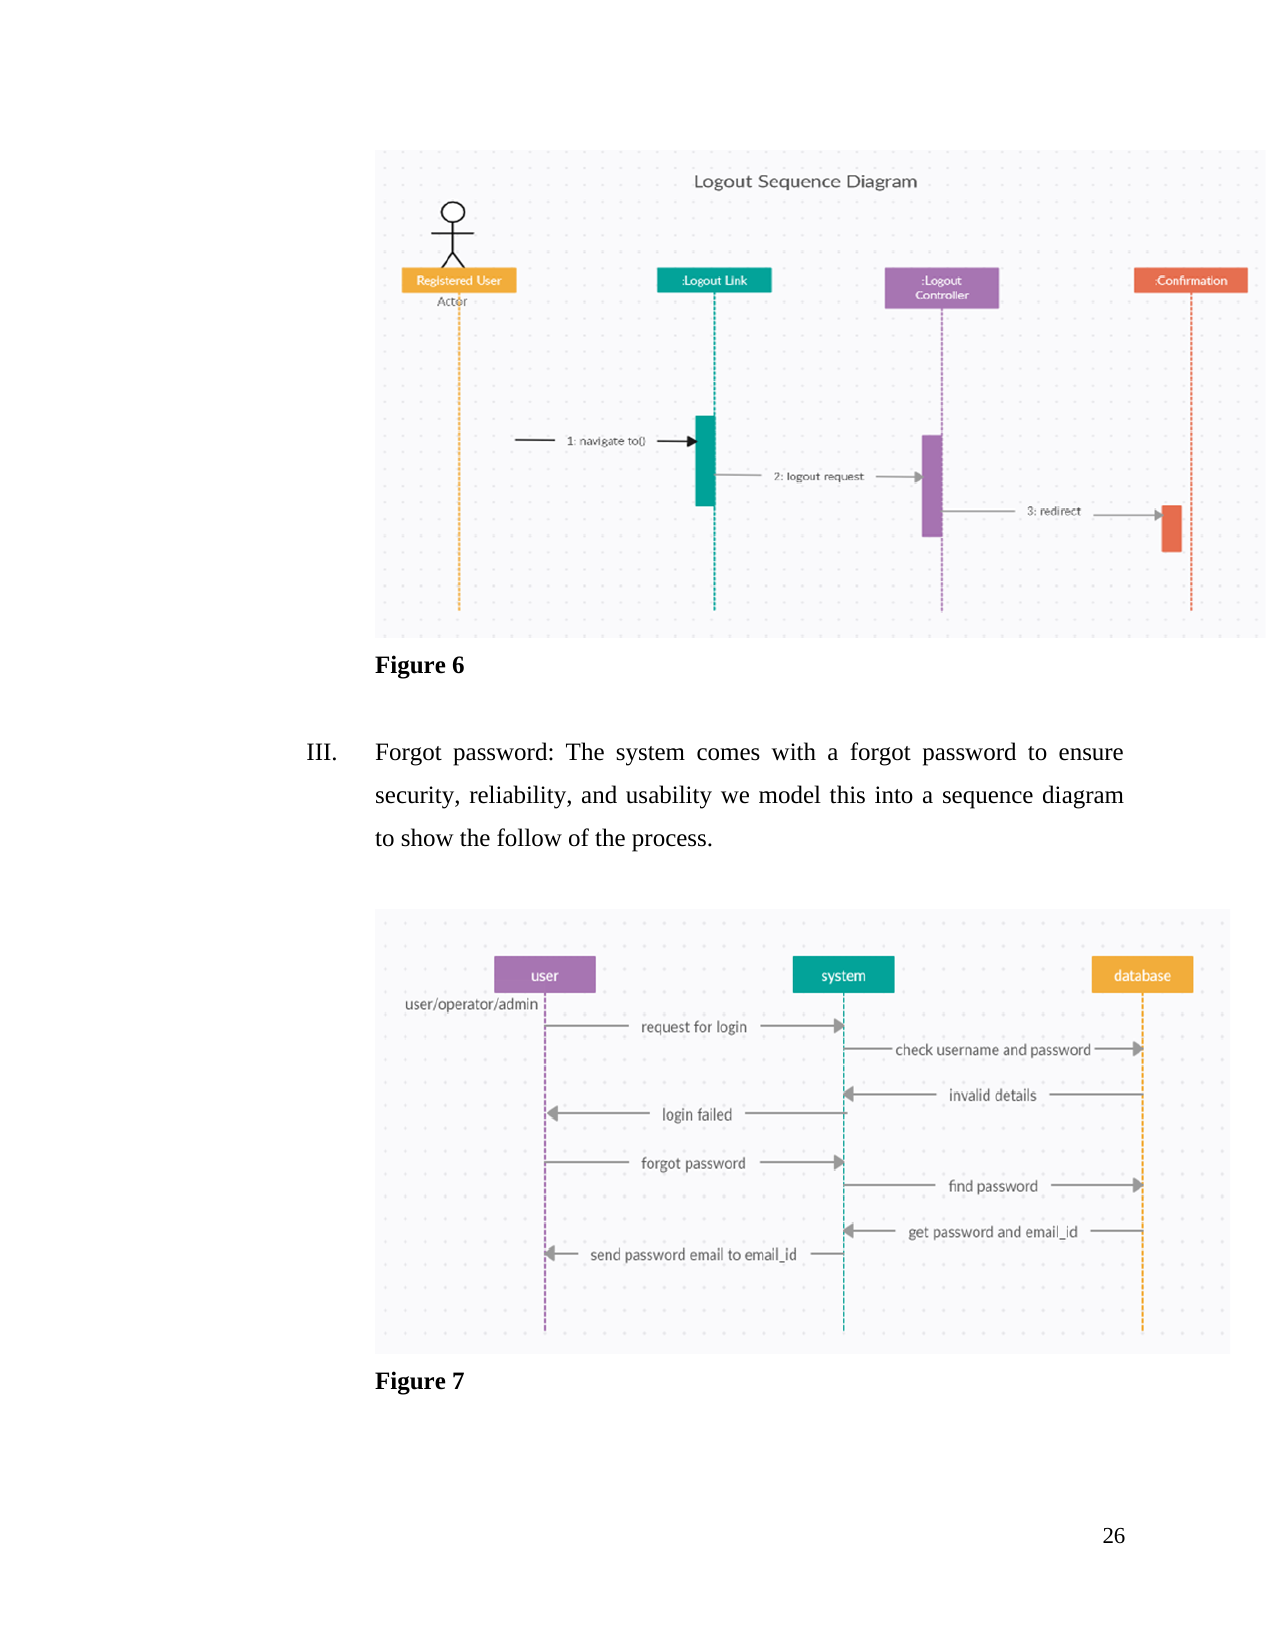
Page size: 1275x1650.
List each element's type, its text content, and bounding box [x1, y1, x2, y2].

picture [375, 909, 1231, 1354]
picture [375, 150, 1266, 638]
text Figure 6 [375, 651, 1125, 679]
text Figure 7 [375, 1366, 1125, 1395]
list Forgot password: The system comes with a forgot password to ensure security, reliability, and usability we model this into a sequence diagram to show the follow of the process. [337, 737, 1125, 852]
